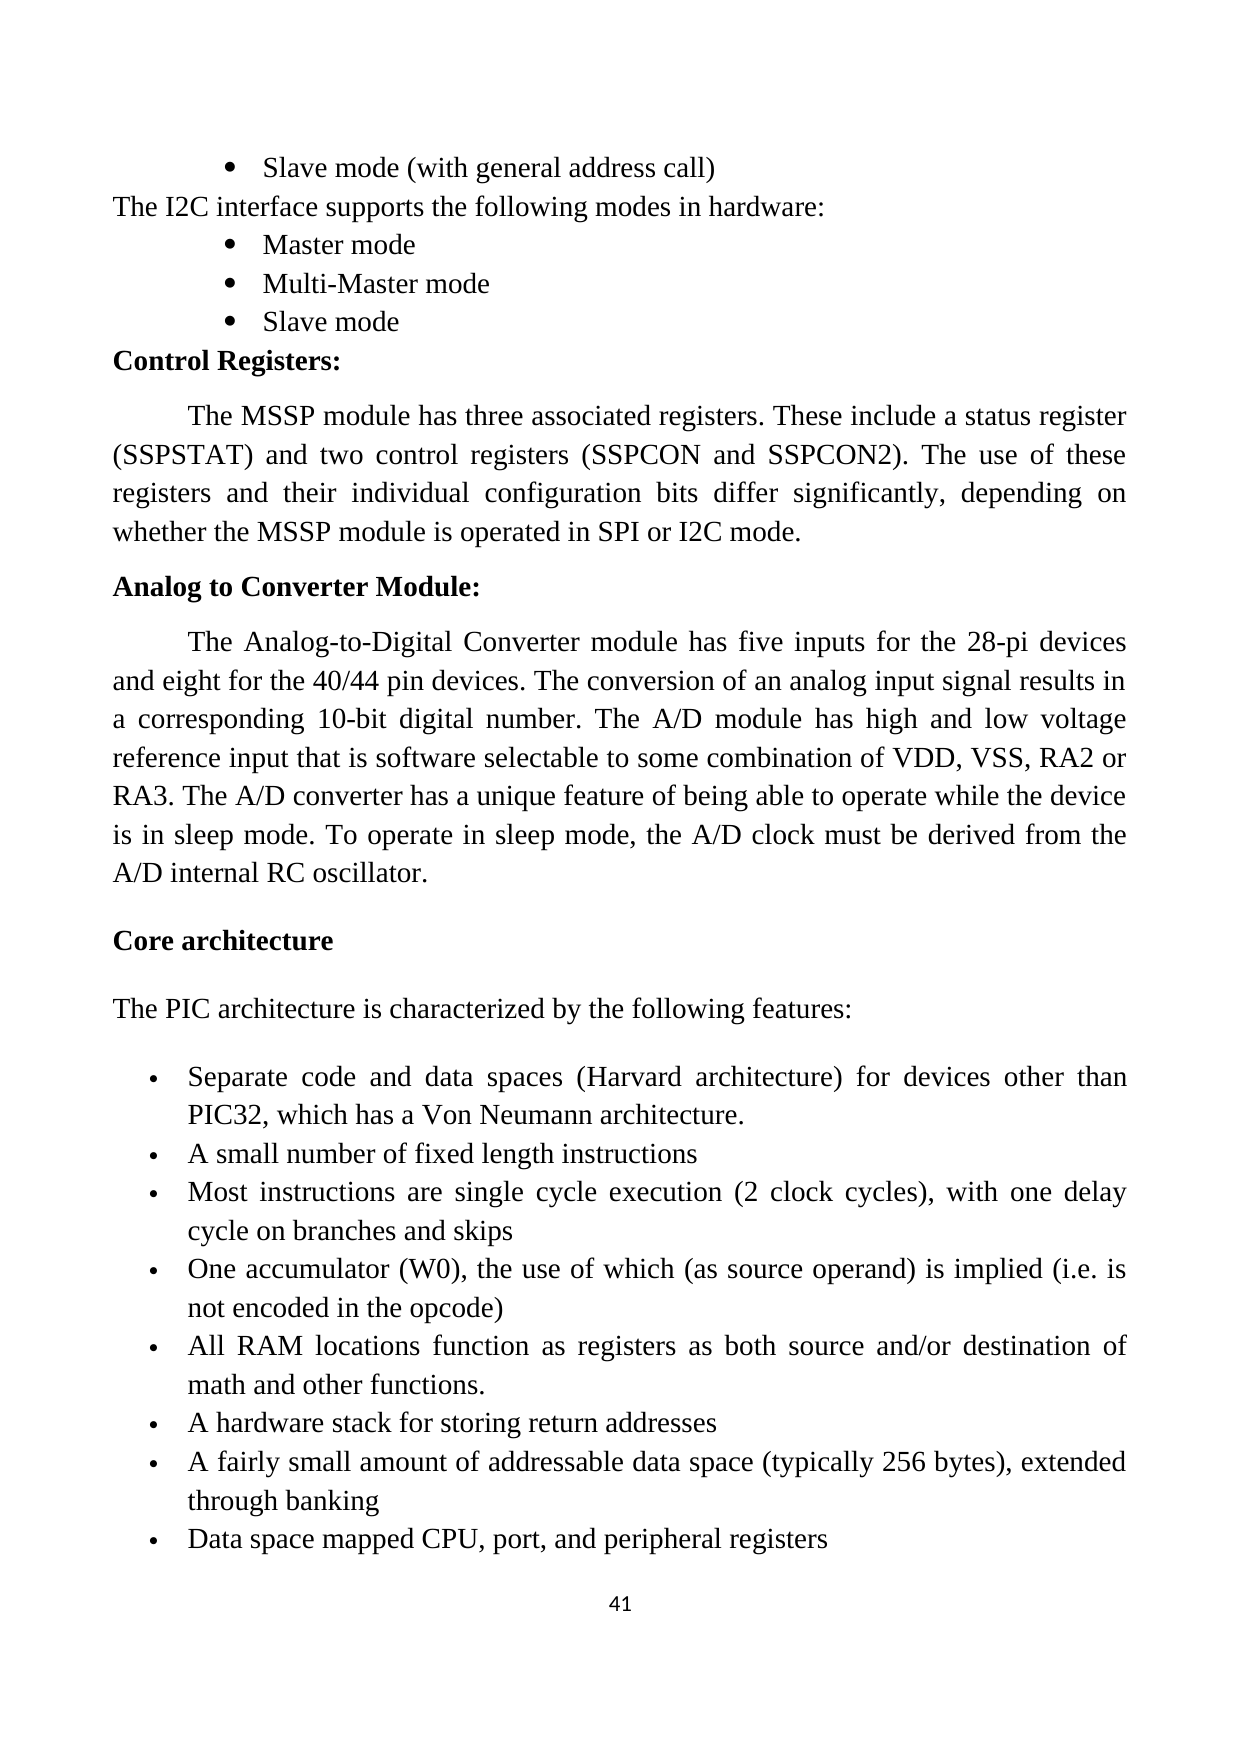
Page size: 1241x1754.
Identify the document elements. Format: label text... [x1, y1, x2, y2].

list Master mode [225, 227, 1128, 261]
text The PIC architecture is characterized by the following features: [112, 991, 1128, 1024]
text Analog to Converter Module: [112, 569, 1128, 603]
list One accumulator (W0), the use of which (as source operand) is implied (i.e. is not encoded in the opcode) [150, 1251, 1128, 1323]
list Most instructions are single cycle execution (2 clock cycles), with one delay cycle on branches and skips [150, 1174, 1128, 1246]
list A small number of fixed length instructions [150, 1136, 1128, 1169]
list Separate code and data spaces (Harvard architecture) for devices other than PIC32, which has a Von Neumann architecture. [150, 1059, 1128, 1131]
text The I2C interface supports the following modes in hardware: [112, 189, 1128, 222]
text The MSSP module has three associated registers. These include a status register (SSPSTAT) and two control registers (SSPCON and SSPCON2). The use of these registers and their individual configuration bits differ significantly, depending on whether the MSSP module is operated in SPI or I2C mode. [112, 398, 1128, 547]
list Data space mapped CPU, port, and peripheral registers [150, 1521, 1128, 1555]
list A hardware stack for storing return addresses [150, 1406, 1128, 1439]
text Control Registers: [112, 343, 1128, 377]
list Slave mode [225, 304, 1128, 338]
list All RAM locations function as registers as both source and/or destination of math and other functions. [150, 1328, 1128, 1401]
text Core architecture [112, 923, 1128, 957]
list A fairly small amount of addressable data space (typically 256 bytes), extended through banking [150, 1444, 1128, 1516]
list Multi-Master mode [225, 266, 1128, 299]
list Slave mode (with general address call) [225, 150, 1128, 184]
text The Analog-to-Digital Converter module has five inputs for the 28-pi devices and eight for the 40/44 pin devices. The conversion of an analog input signal results in a corresponding 10-bit digital number. The A/D module has high and low voltage reference input that is software selectable to some combination of VDD, VSS, RA2 or RA3. The A/D converter has a unique feature of being able to operate while the device is in sleep mode. To operate in sleep mode, the A/D clock must be derived from the A/D internal RC oscillator. [112, 624, 1128, 889]
